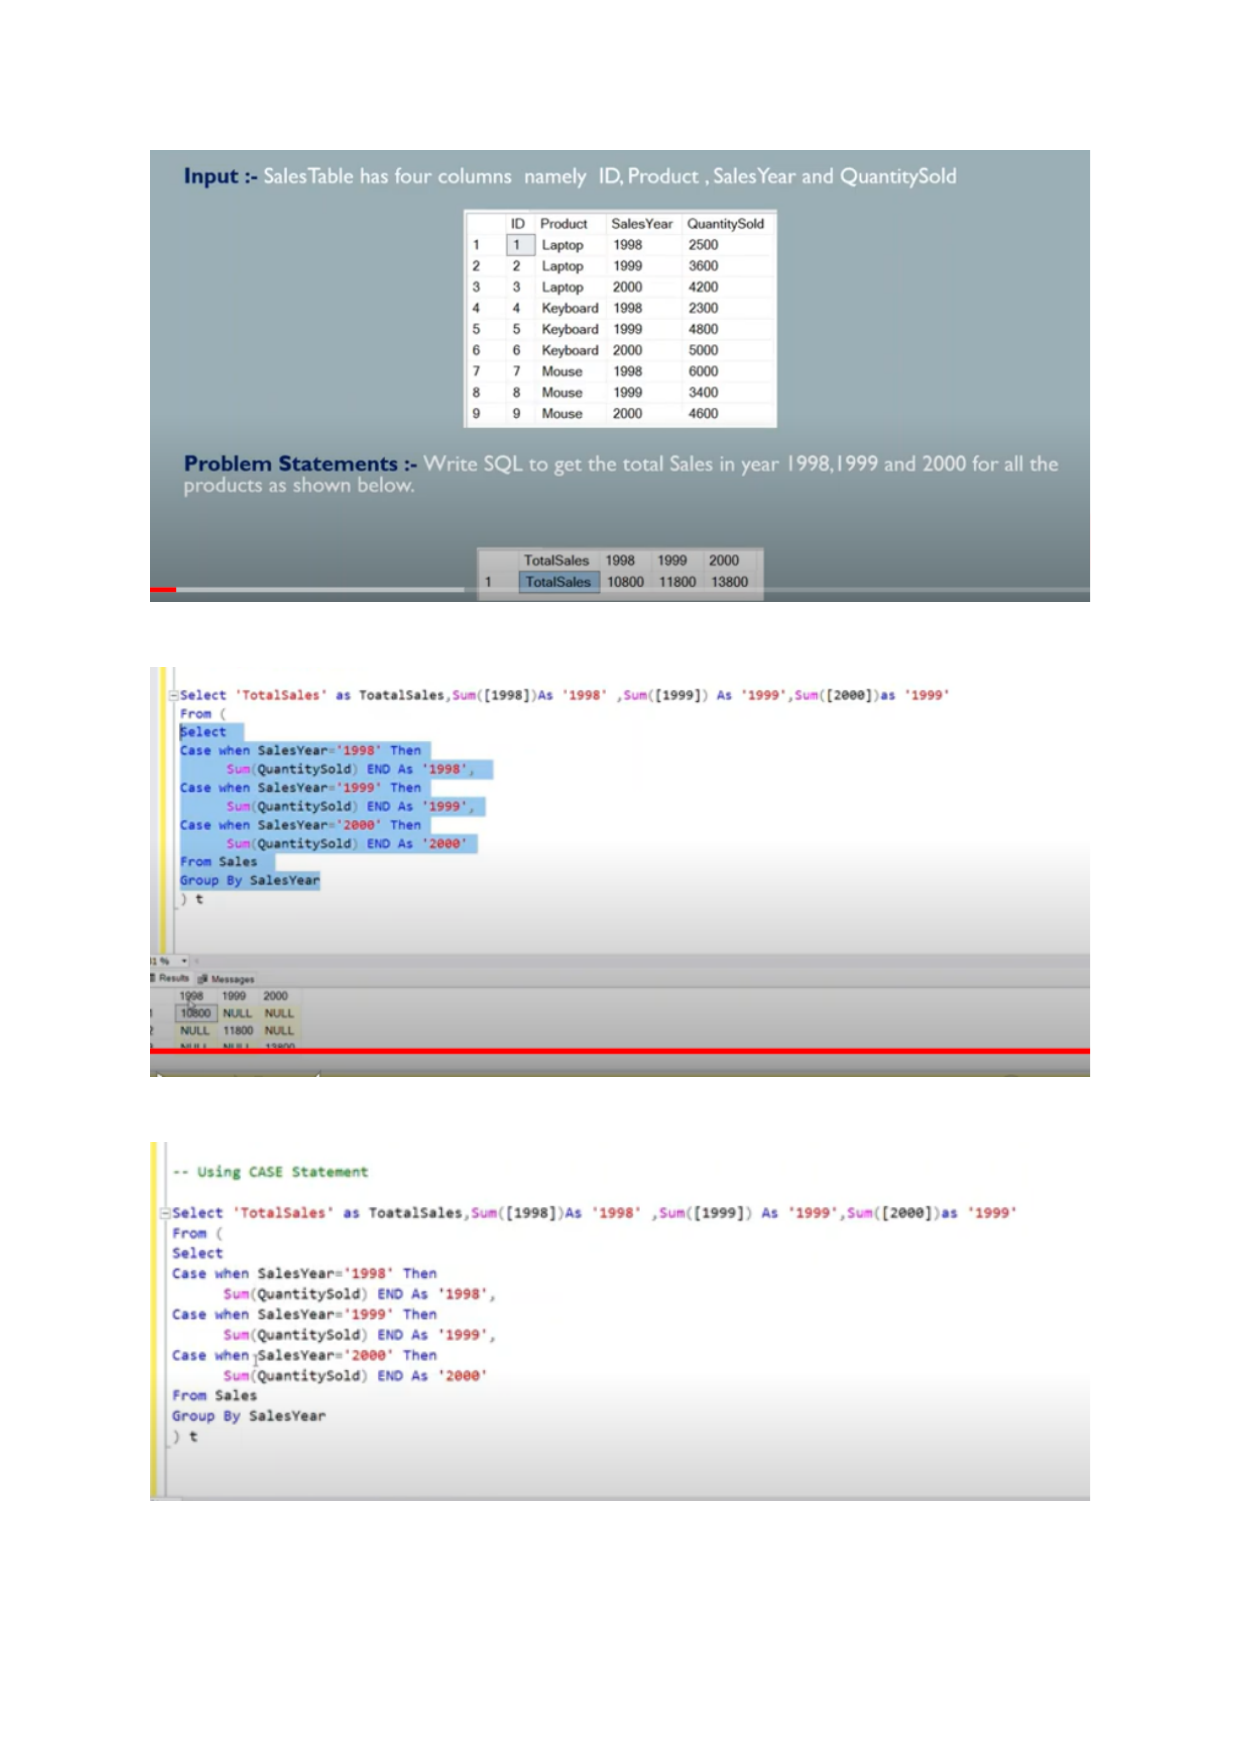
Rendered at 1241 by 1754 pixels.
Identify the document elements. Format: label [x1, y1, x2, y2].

picture [150, 150, 1091, 602]
picture [150, 1142, 1091, 1501]
picture [150, 667, 1091, 1077]
